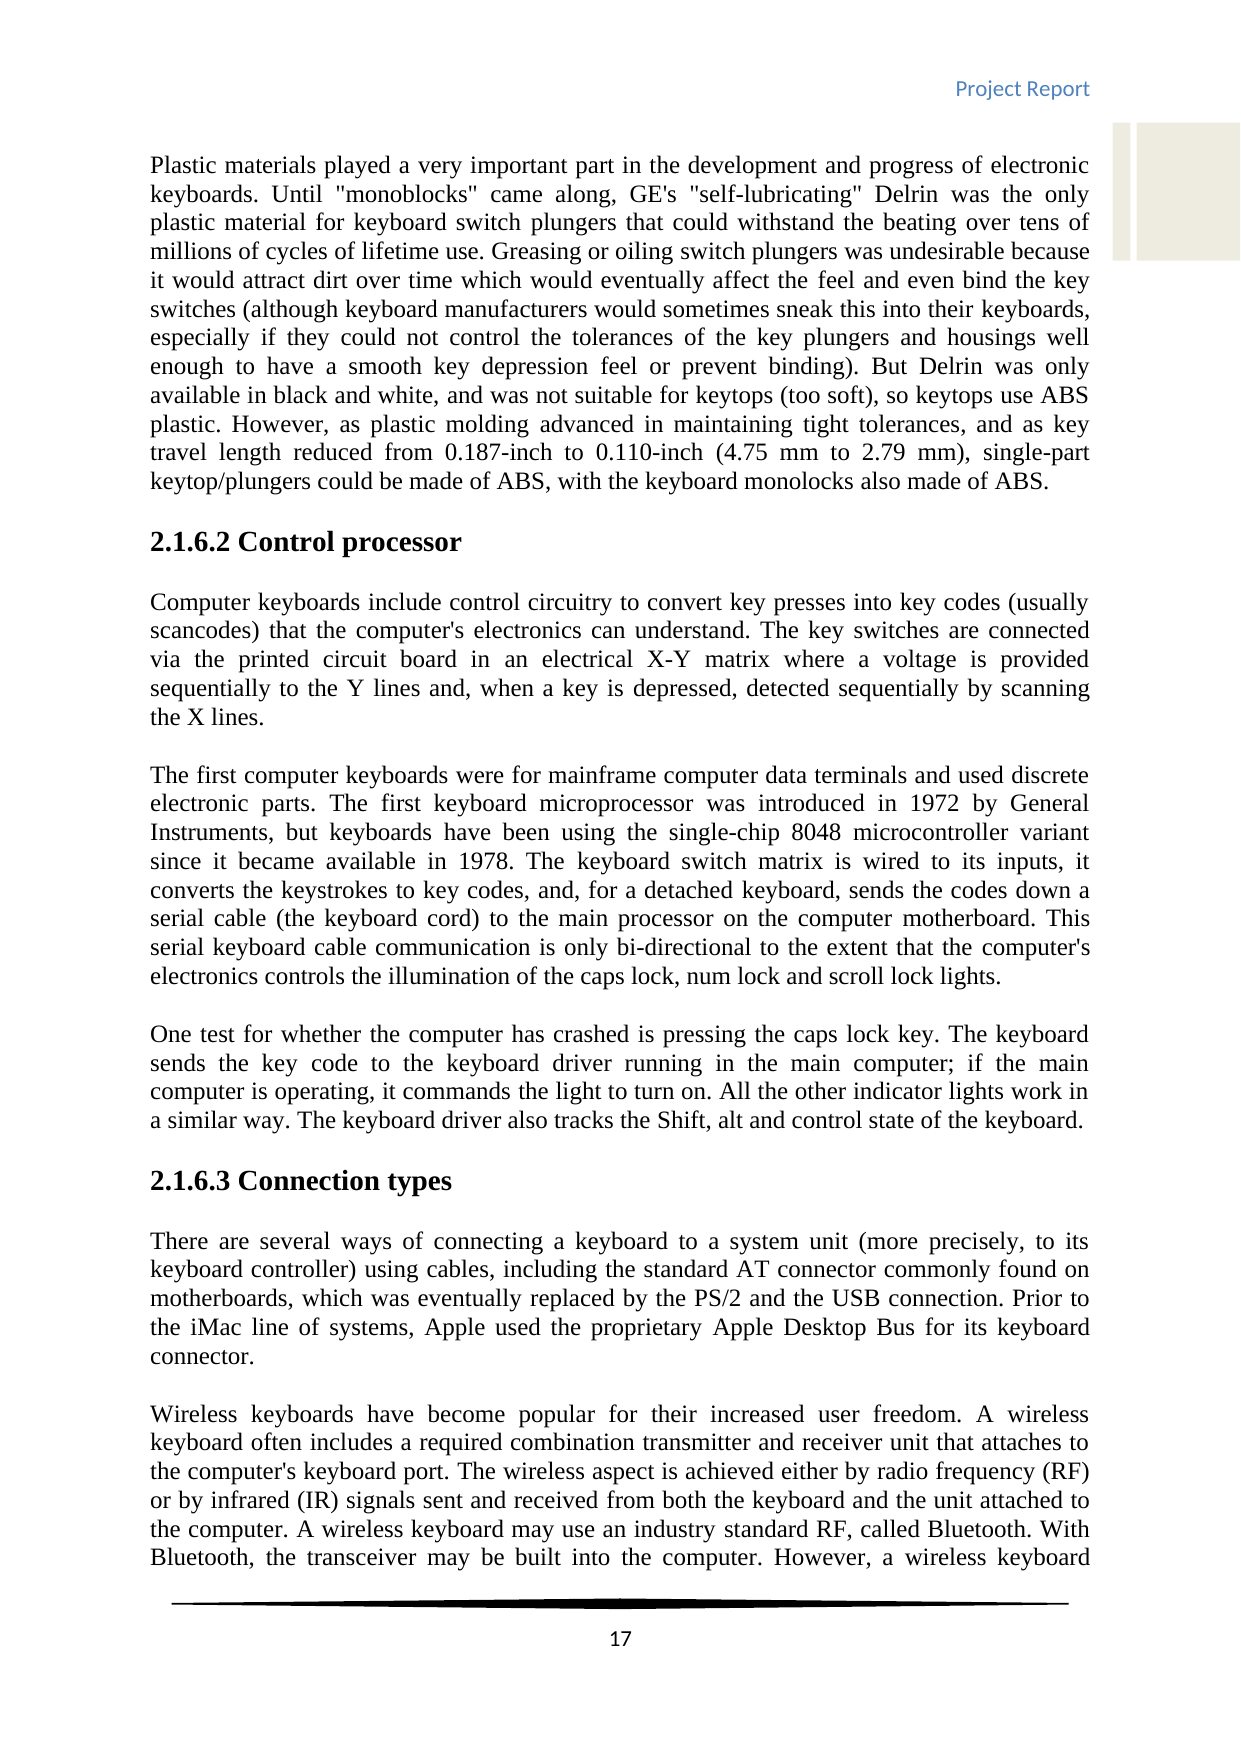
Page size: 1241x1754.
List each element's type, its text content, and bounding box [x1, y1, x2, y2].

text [150, 1399, 1090, 1571]
text There are several ways of connecting a keyboard to a system unit (more precisely, to its keyboard controller) using cables, including the standard AT connector commonly found on motherboards, which was eventually replaced by the PS/2 and the USB connection. Prior to the iMac line of systems, Apple used the proprietary Apple Desktop Bus for its keyboard connector. [150, 1226, 1090, 1369]
text 2.1.6.3 Connection types [150, 1163, 1090, 1197]
text The first computer keyboards were for mainframe computer data terminals and used discrete electronic parts. The first keyboard microprocessor was introduced in 1972 by General Instruments, but keyboards have been using the single-chip 8048 microcontroller variant since it became available in 1978. The keyboard switch matrix is wired to its inputs, it converts the keystrokes to key codes, and, for a detached keyboard, sends the codes down a serial cable (the keyboard cord) to the main processor on the computer motherboard. This serial keyboard cable communication is only bi-directional to the extent that the computer's electronics controls the illumination of the caps lock, num lock and scroll lock lights. [150, 760, 1090, 990]
text 2.1.6.2 Control processor [150, 524, 1090, 558]
text Computer keyboards include control circuitry to convert key presses into key codes (usually scancodes) that the computer's electronics can understand. The key switches are connected via the printed circuit board in an electrical X-Y matrix where a voltage is provided sequentially to the Y lines and, when a key is depressed, detected sequentially by scanning the X lines. [150, 587, 1090, 731]
text One test for whether the computer has crashed is pressing the caps lock key. The keyboard sends the key code to the keyboard driver running in the main computer; if the main computer is operating, it commands the light to turn on. All the other indicator lights work in a similar way. The keyboard driver also tracks the Shift, alt and control state of the keyboard. [150, 1019, 1090, 1134]
text Plastic materials played a very important part in the development and progress of electronic keyboards. Until "monoblocks" came along, GE's "self-lubricating" Delrin was the only plastic material for keyboard switch plungers that could withstand the beating over tens of millions of cycles of lifetime use. Greasing or oiling switch plungers was undesirable because it would attract dirt over time which would eventually affect the feel and even bind the key switches (although keyboard manufacturers would sometimes sneak this into their keyboards, especially if they could not control the tolerances of the key plungers and housings well enough to have a smooth key depression feel or prevent binding). But Delrin was only available in black and white, and was not suitable for keytops (too soft), so keytops use ABS plastic. However, as plastic molding advanced in maintaining tight tolerances, and as key travel length reduced from 0.187-inch to 0.110-inch (4.75 mm to 2.79 mm), single-part keytop/plungers could be made of ABS, with the keyboard monolocks also made of ABS. [150, 150, 1090, 495]
